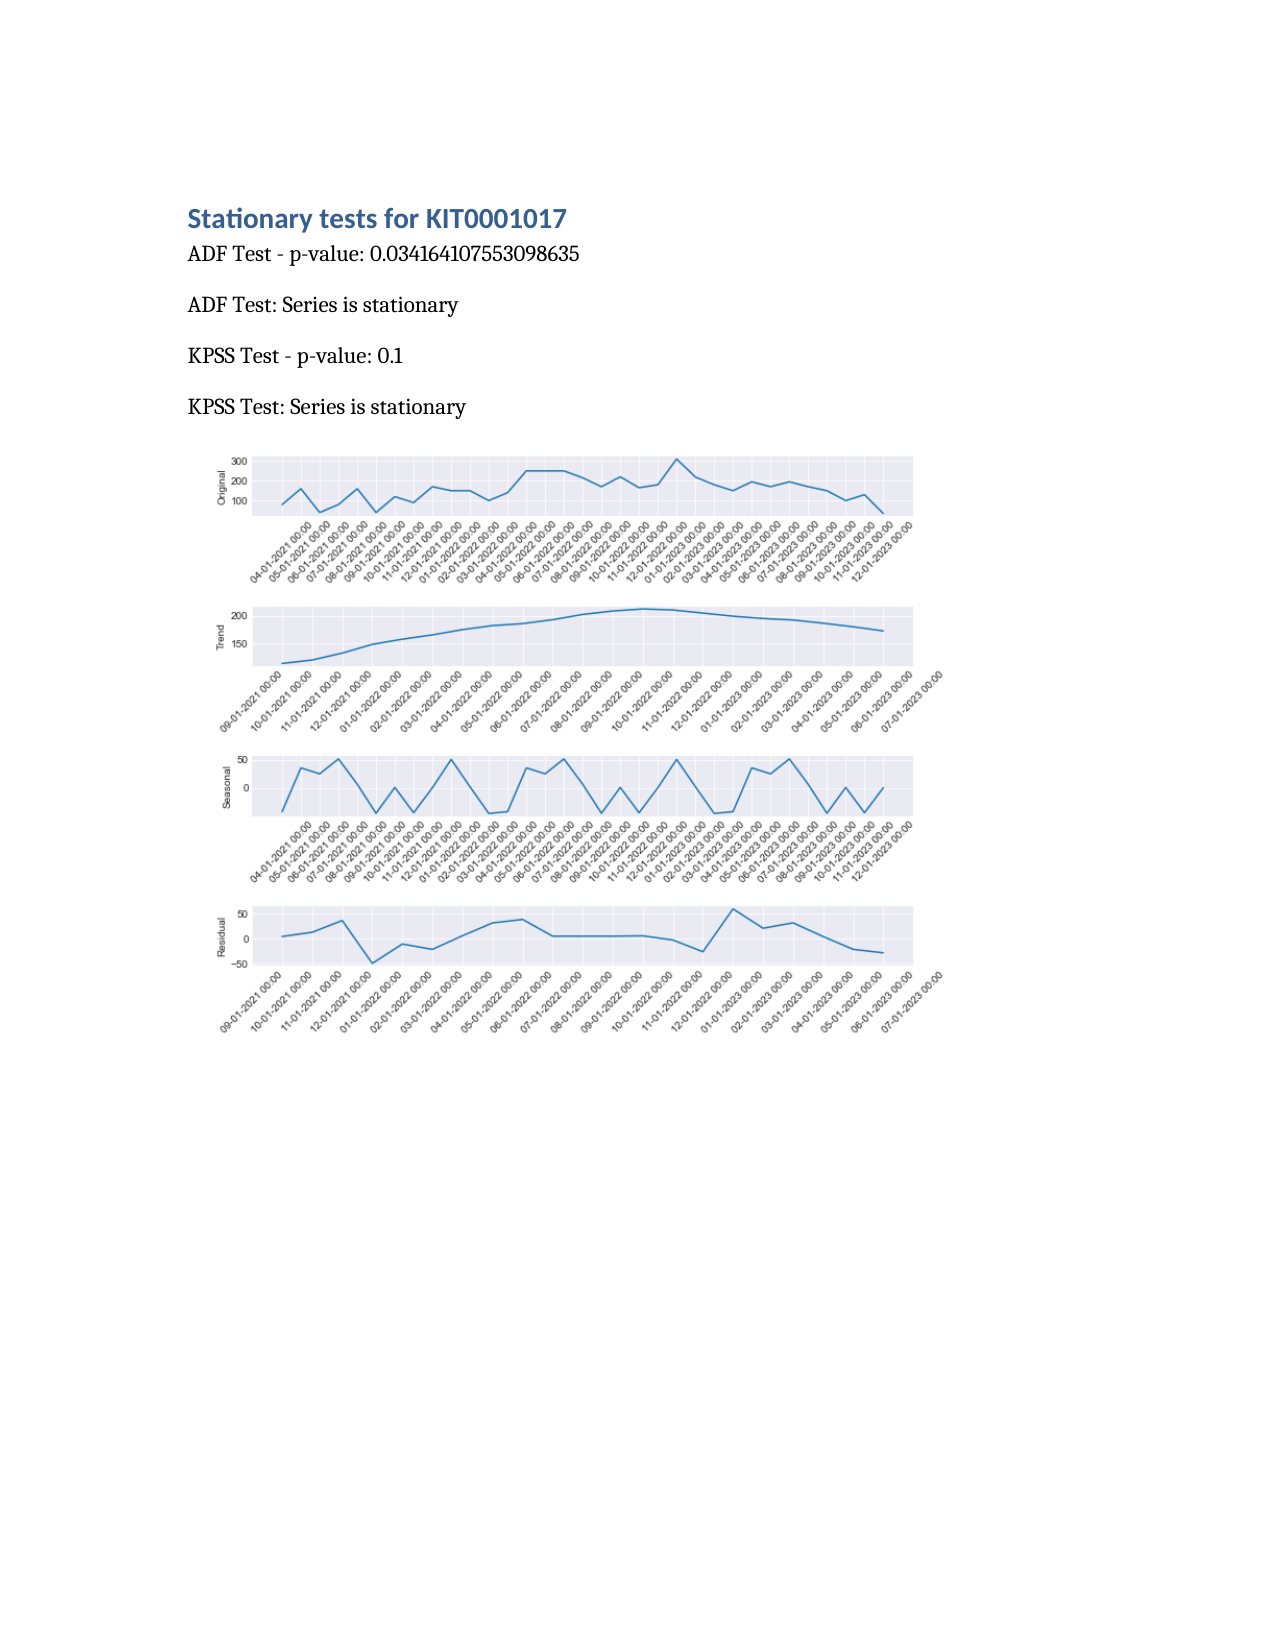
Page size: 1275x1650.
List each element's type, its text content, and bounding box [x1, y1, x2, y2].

subtitle Stationary tests for KIT0001017 [187, 200, 1087, 236]
picture [206, 445, 957, 1046]
text ADF Test - p-value: 0.034164107553098635 [187, 241, 1087, 267]
text ADF Test: Series is stationary [187, 292, 1087, 318]
text KPSS Test - p-value: 0.1 [187, 343, 1087, 369]
text KPSS Test: Series is stationary [187, 394, 1087, 420]
